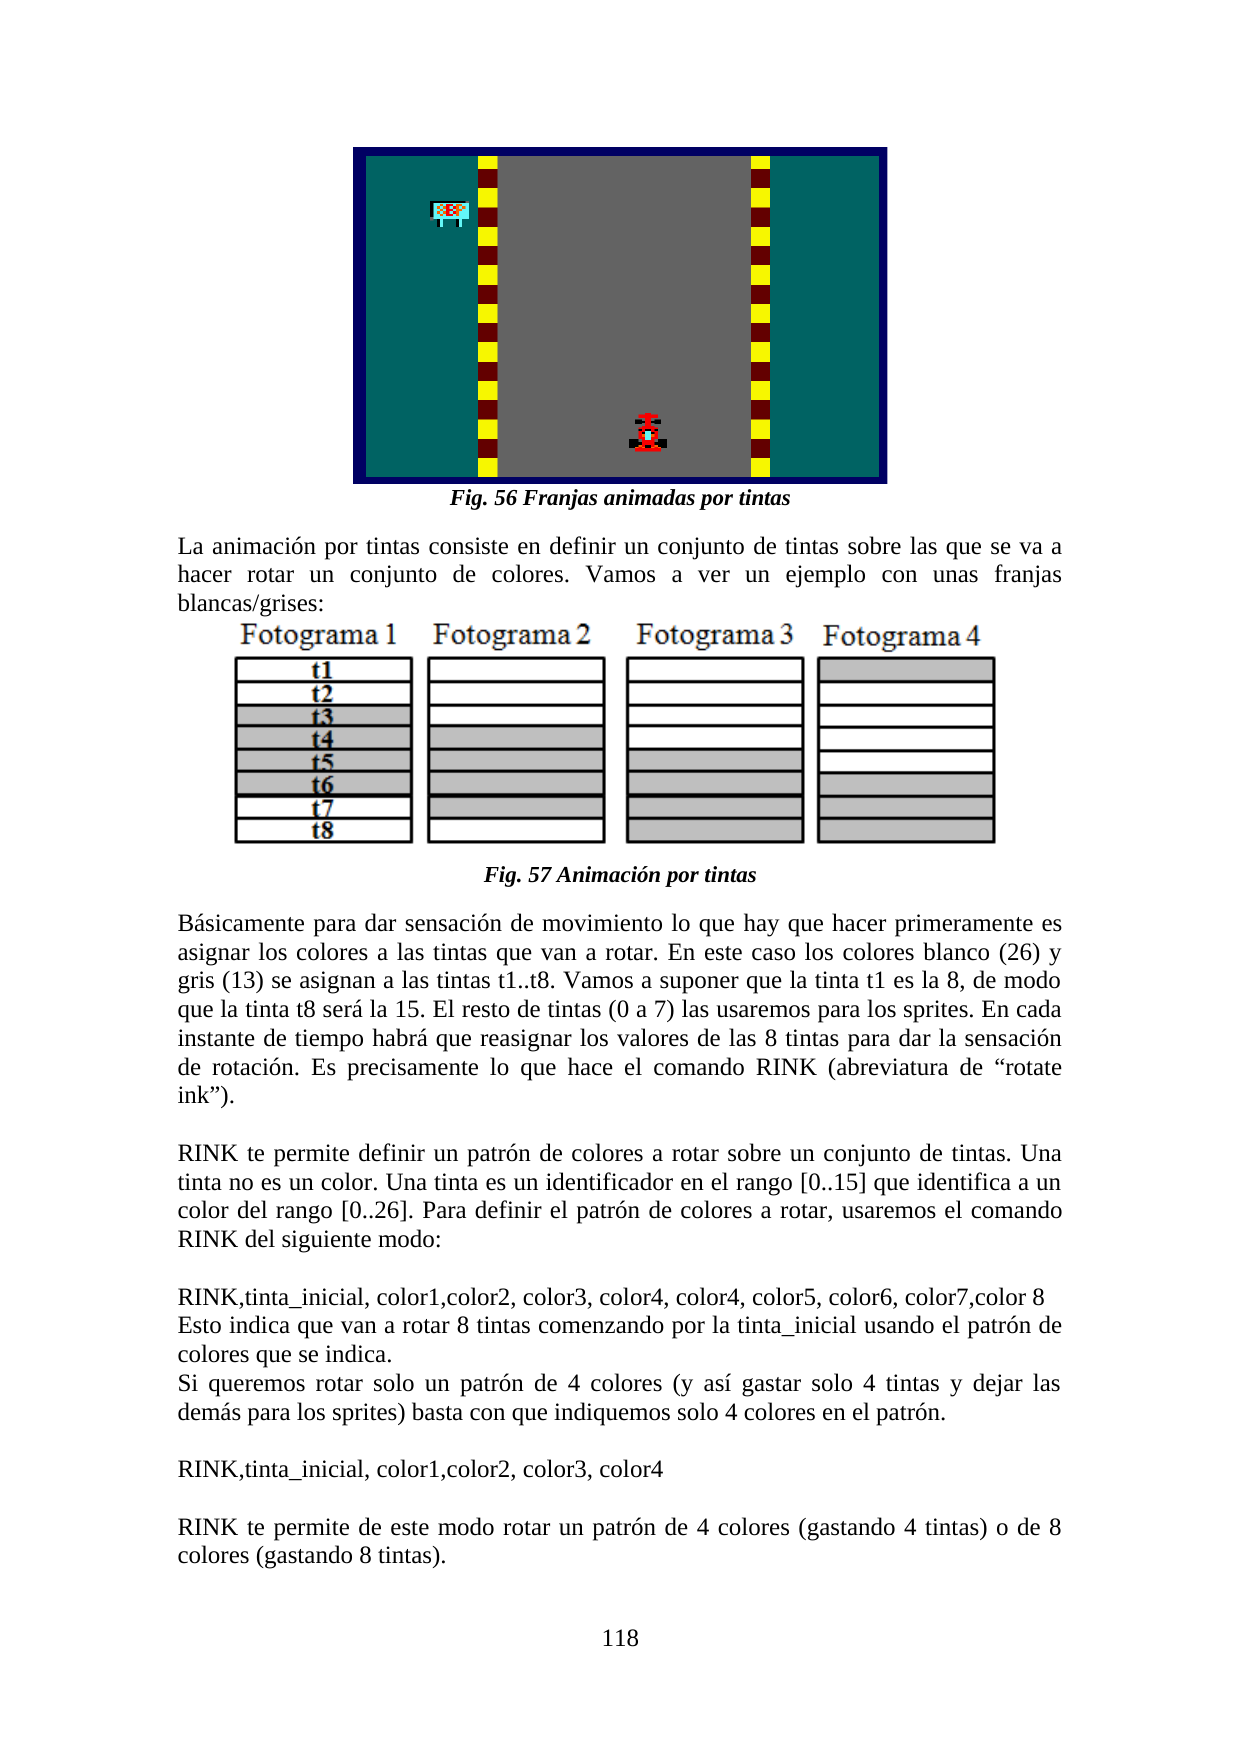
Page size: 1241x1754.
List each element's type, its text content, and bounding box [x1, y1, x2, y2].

text RINK te permite de este modo rotar un patrón de 4 colores (gastando 4 tintas) o de 8 colores (gastando 8 tintas). [177, 1512, 1063, 1569]
text Básicamente para dar sensación de movimiento lo que hay que hacer primeramente es asignar los colores a las tintas que van a rotar. En este caso los colores blanco (26) y gris (13) se asignan a las tintas t1..t8. Vamos a suponer que la tinta t1 es la 8, de modo que la tinta t8 será la 15. El resto de tintas (0 a 7) las usaremos para los sprites. En cada instante de tiempo habrá que reasignar los valores de las 8 tintas para dar la sensación de rotación. Es precisamente lo que hace el comando RINK (abreviatura de “rotate ink”). [177, 908, 1063, 1109]
text Fig. 56 Franjas animadas por tintas [177, 483, 1063, 510]
text RINK,tinta_inicial, color1,color2, color3, color4, color4, color5, color6, color7,color 8 [177, 1282, 1063, 1310]
text Esto indica que van a rotar 8 tintas comenzando por la tinta_inicial usando el patrón de colores que se indica. [177, 1310, 1063, 1368]
text RINK te permite definir un patrón de colores a rotar sobre un conjunto de tintas. Una tinta no es un color. Una tinta es un identificador en el rango [0..15] que identifica a un color del rango [0..26]. Para definir el patrón de colores a rotar, usaremos el comando RINK del siguiente modo: [177, 1138, 1063, 1253]
text Si queremos rotar solo un patrón de 4 colores (y así gastar solo 4 tintas y dejar las demás para los sprites) basta con que indiquemos solo 4 colores en el patrón. [177, 1368, 1063, 1425]
text RINK,tinta_inicial, color1,color2, color3, color4 [177, 1454, 1063, 1483]
picture [227, 617, 1013, 861]
picture [353, 147, 888, 484]
text La animación por tintas consiste en definir un conjunto de tintas sobre las que se va a hacer rotar un conjunto de colores. Vamos a ver un ejemplo con unas franjas blancas/grises: [177, 531, 1063, 617]
text Fig. 57 Animación por tintas [177, 861, 1063, 887]
